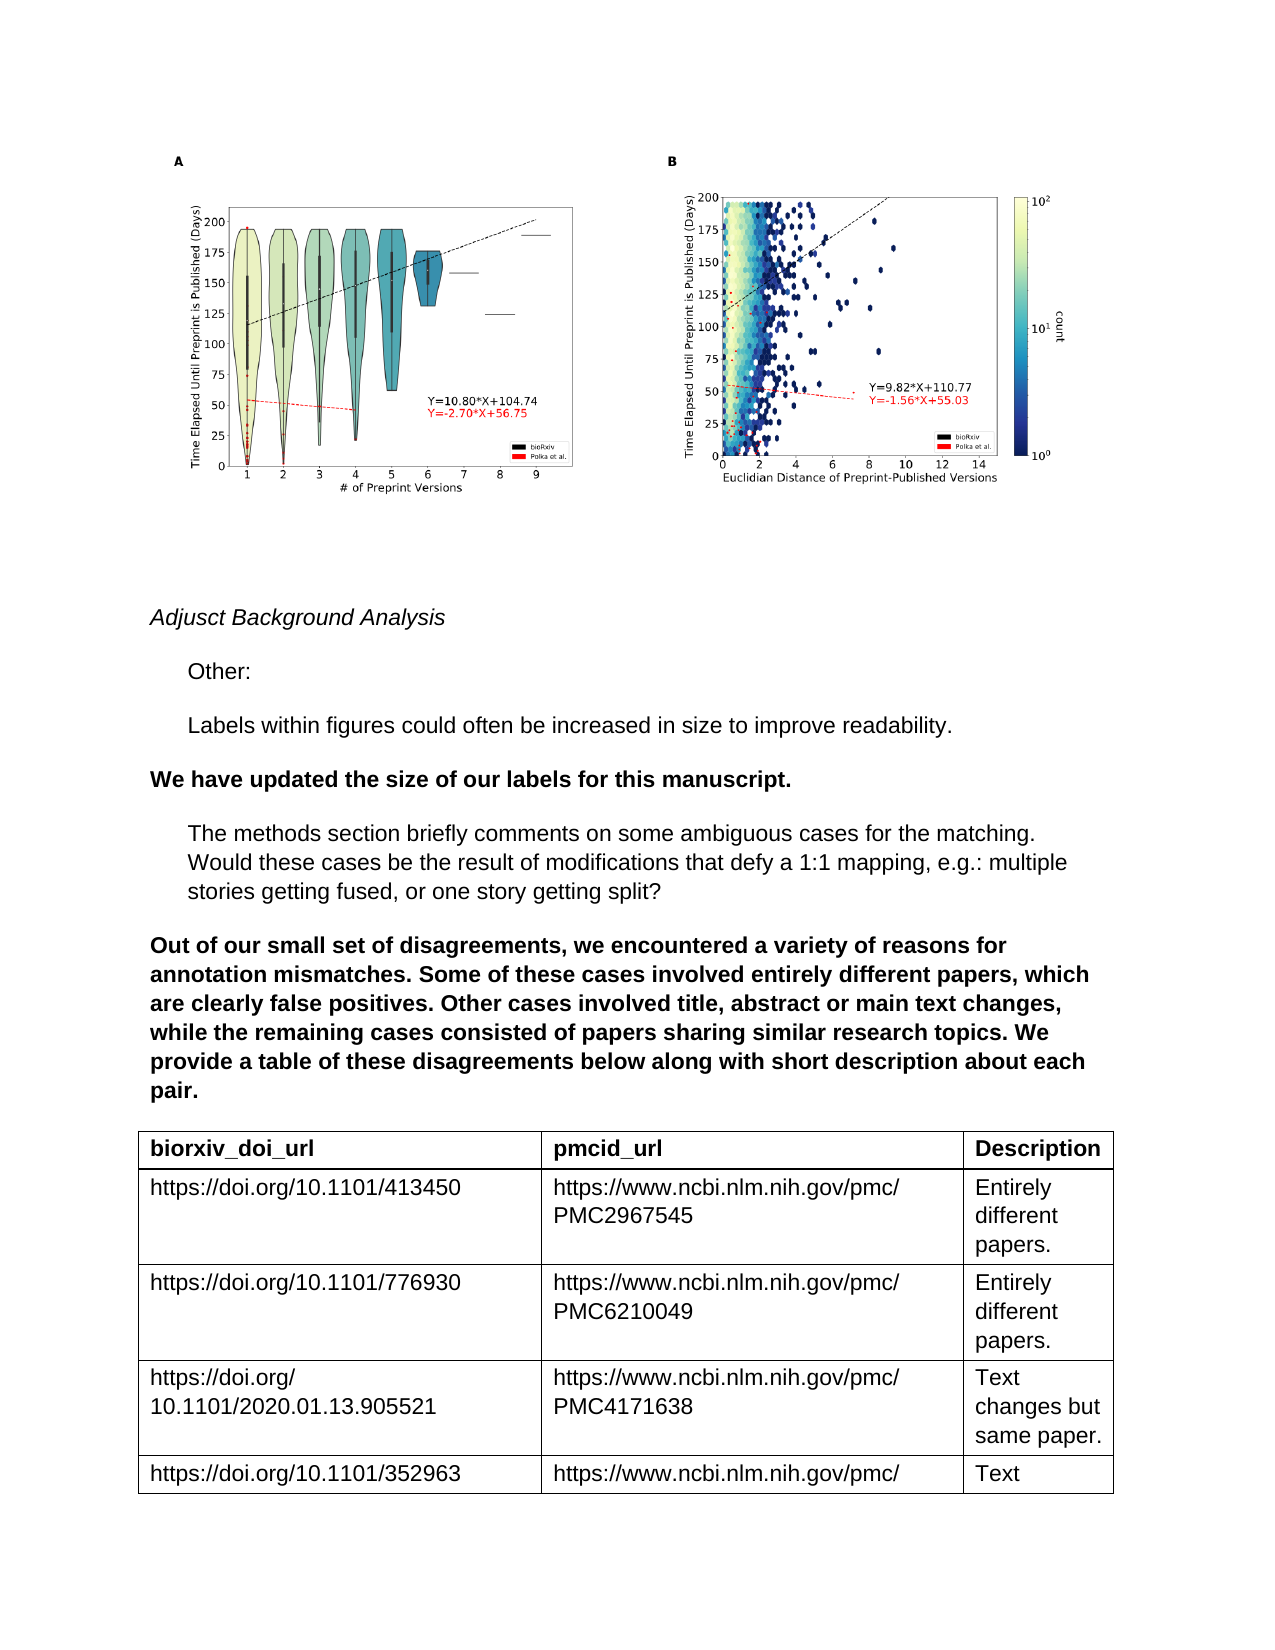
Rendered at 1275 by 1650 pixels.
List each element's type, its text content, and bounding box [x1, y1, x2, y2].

table_cell Entirely different papers. [964, 1170, 1113, 1264]
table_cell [964, 1456, 1113, 1492]
text The methods section briefly comments on some ambiguous cases for the matching. Would these cases be the result of modifications that defy a 1:1 mapping, e.g.: multiple stories getting fused, or one story getting split? [187, 820, 1087, 904]
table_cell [542, 1456, 963, 1492]
table_cell https://www.ncbi.nlm.nih.gov/pmc/PMC6210049 [542, 1265, 963, 1359]
table_cell https://doi.org/10.1101/2020.01.13.905521 [139, 1361, 541, 1455]
text Adjusct Background Analysis [150, 604, 1125, 631]
table_cell https://www.ncbi.nlm.nih.gov/pmc/PMC2967545 [542, 1170, 963, 1264]
text Other: [187, 658, 1087, 684]
table_header pmcid_url [542, 1132, 963, 1168]
table_header biorxiv_doi_url [139, 1132, 541, 1168]
text Labels within figures could often be increased in size to improve readability. [187, 712, 1087, 738]
table_cell https://www.ncbi.nlm.nih.gov/pmc/PMC4171638 [542, 1361, 963, 1455]
table_header Description [964, 1132, 1113, 1168]
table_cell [139, 1456, 541, 1492]
table_cell https://doi.org/10.1101/776930 [139, 1265, 541, 1359]
text Out of our small set of disagreements, we encountered a variety of reasons for annotation mismatches. Some of these cases involved entirely different papers, which are clearly false positives. Other cases involved title, abstract or main text changes, while the remaining cases consisted of papers sharing similar research topics. We provide a table of these disagreements below along with short description about each pair. [150, 932, 1125, 1103]
text We have updated the size of our labels for this manuscript. [150, 766, 1125, 792]
table_cell https://doi.org/10.1101/413450 [139, 1170, 541, 1264]
table_cell Entirely different papers. [964, 1265, 1113, 1359]
picture [168, 150, 1144, 577]
table_cell Text changes but same paper. [964, 1361, 1113, 1455]
